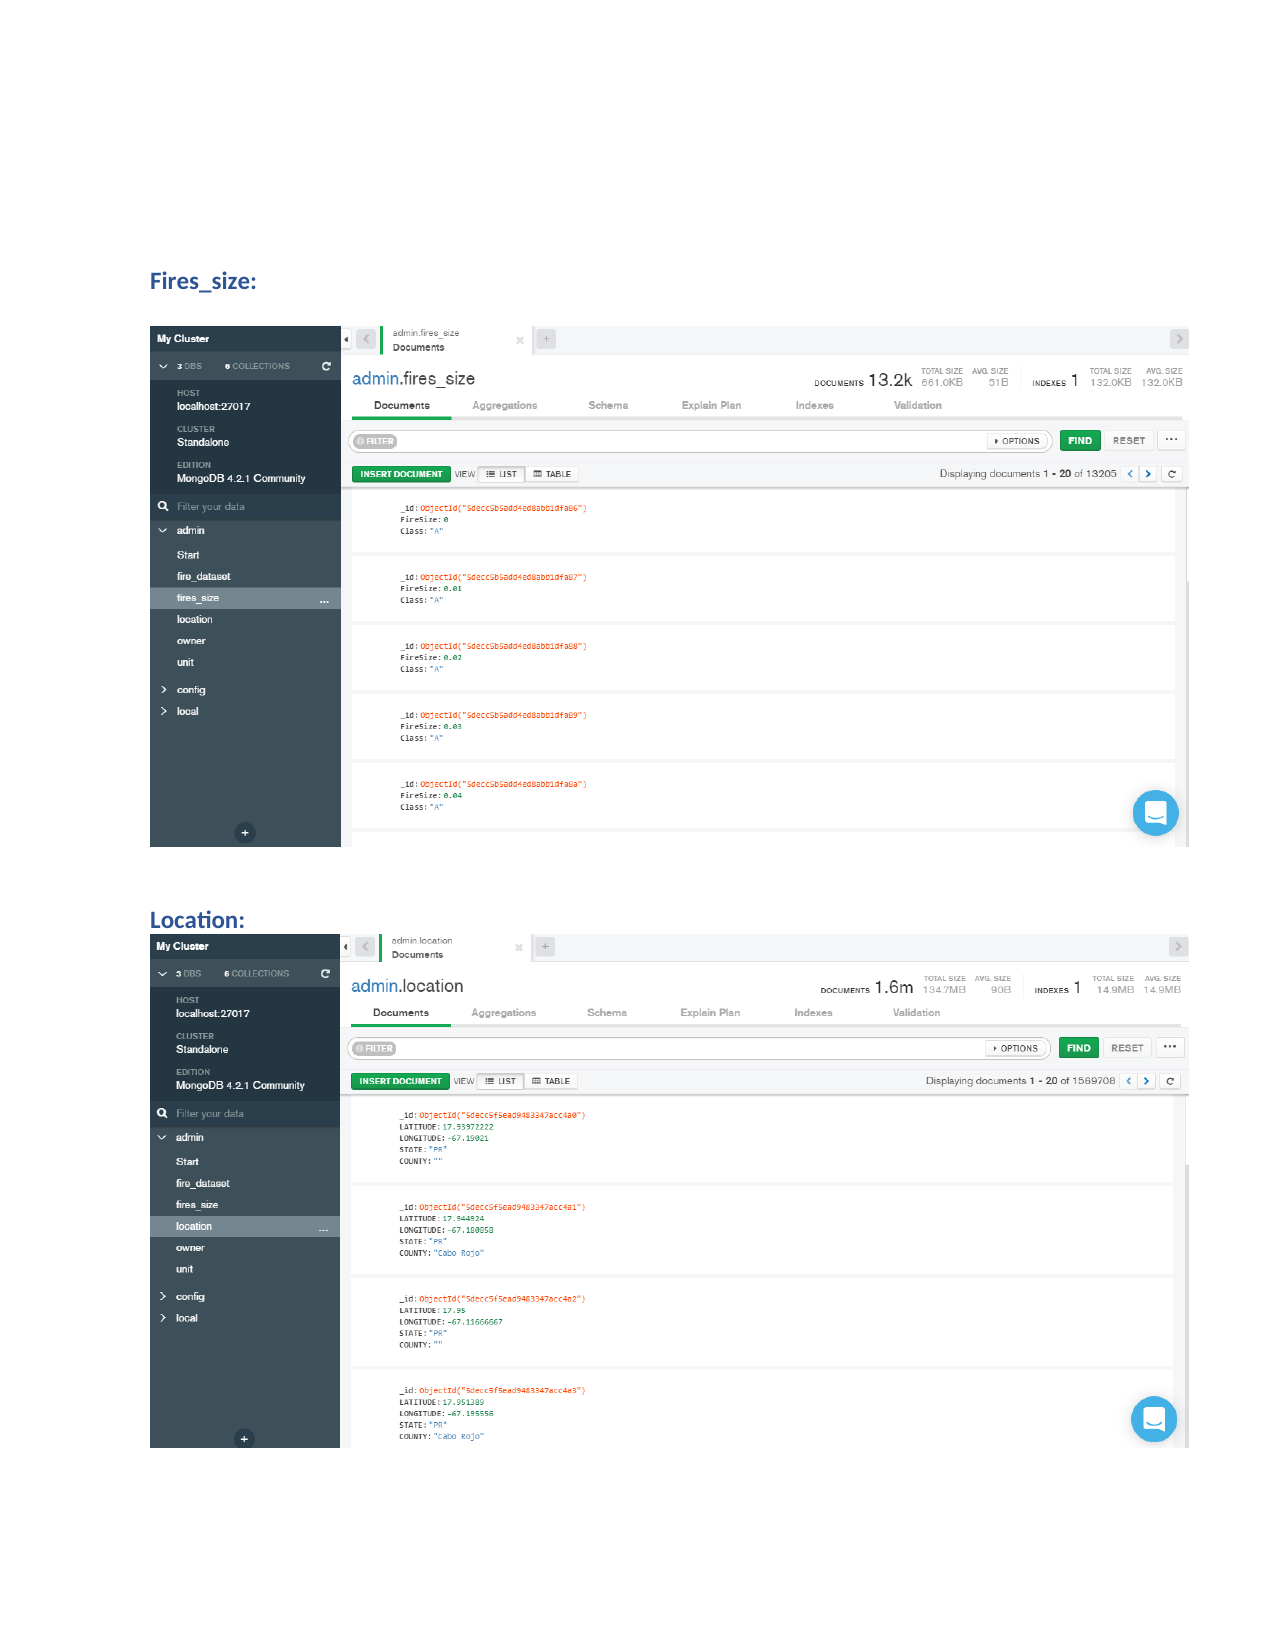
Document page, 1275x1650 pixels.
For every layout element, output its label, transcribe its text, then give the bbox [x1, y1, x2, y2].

picture [150, 326, 1189, 847]
picture [150, 934, 1189, 1448]
text Location: [150, 904, 1125, 934]
text Fires_size: [150, 265, 1125, 296]
